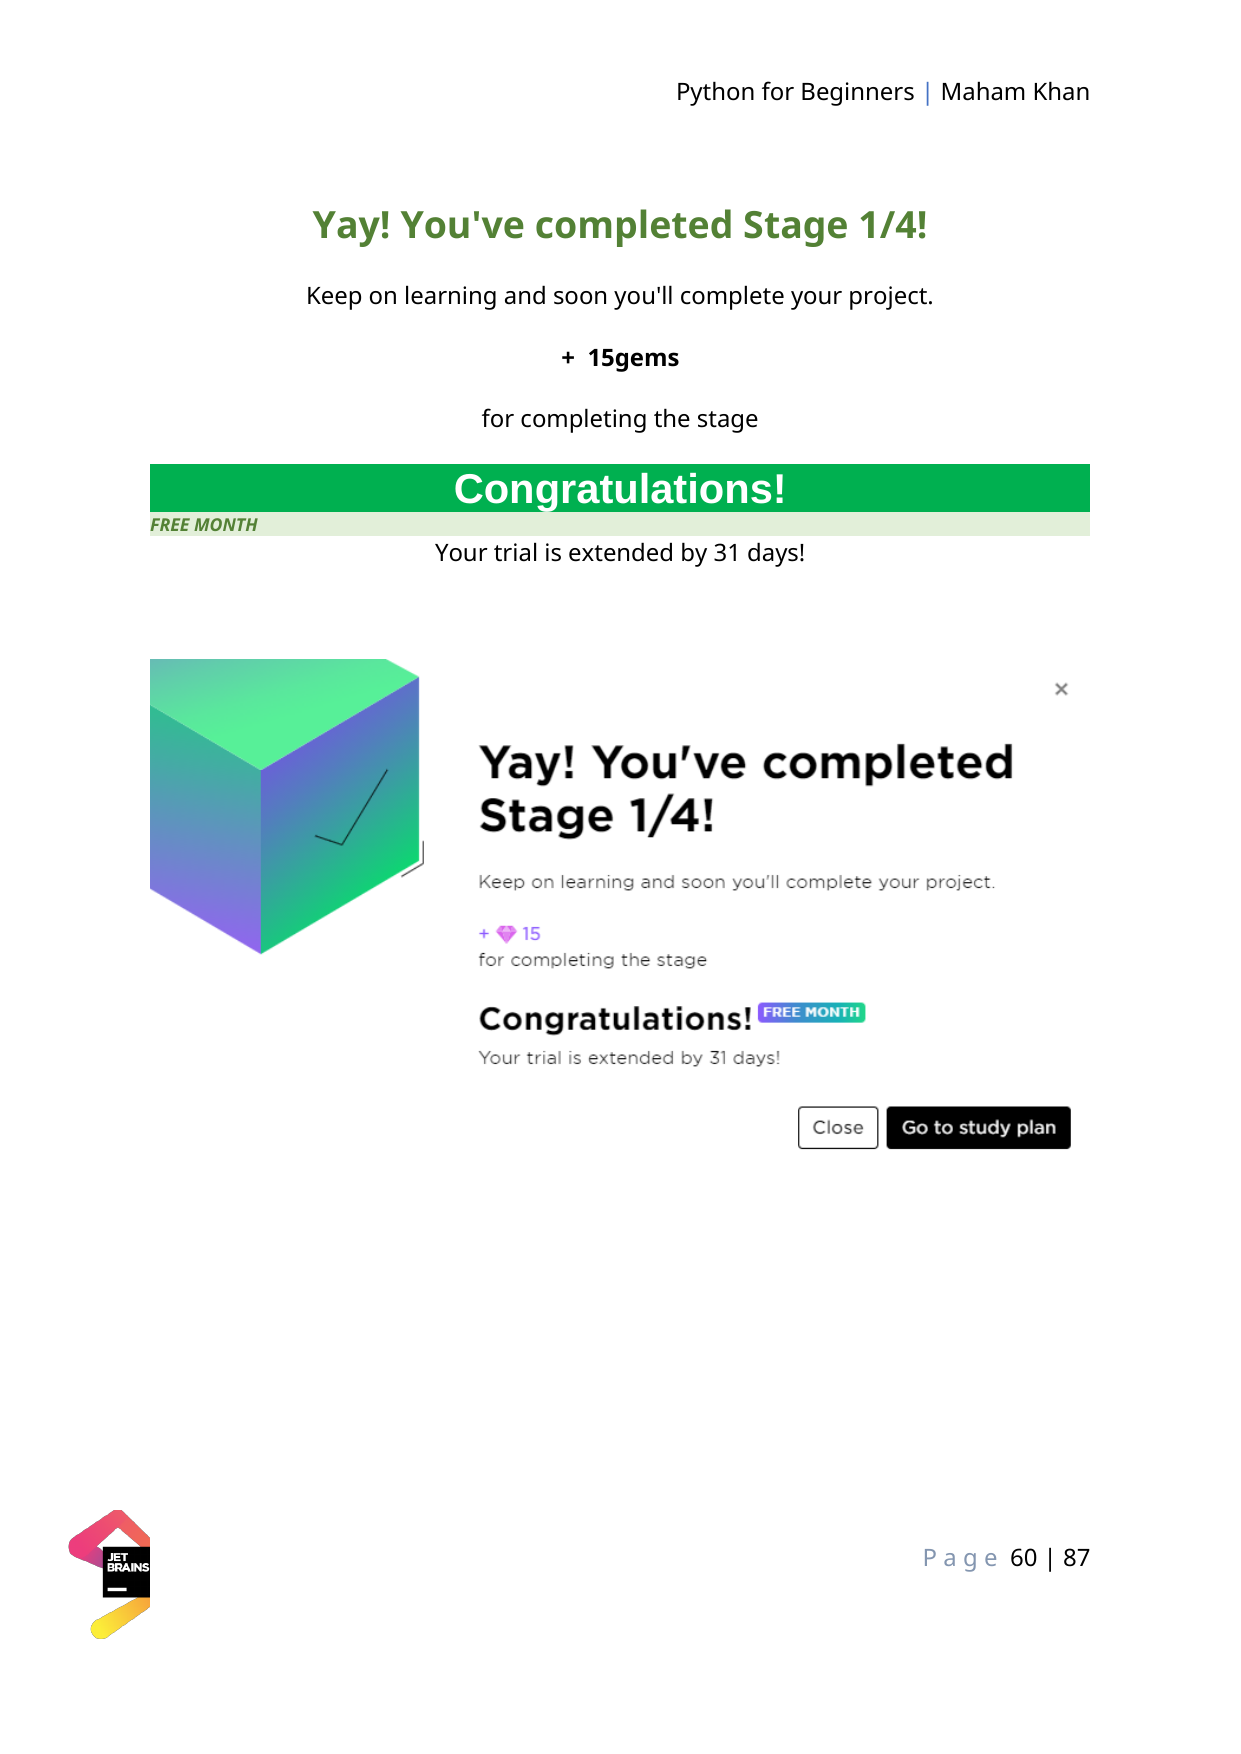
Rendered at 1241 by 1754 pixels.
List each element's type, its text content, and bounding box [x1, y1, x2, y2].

text + 15gems [150, 341, 1090, 373]
text Yay! You've completed Stage 1/4! [150, 198, 1090, 249]
picture [63, 1510, 193, 1639]
text Keep on learning and soon you'll complete your project. [150, 279, 1090, 311]
picture [150, 659, 1078, 1156]
text Your trial is extended by 31 days! [150, 536, 1090, 569]
text for completing the stage [150, 402, 1090, 435]
subtitle FREE MONTH [150, 512, 1090, 536]
subtitle Congratulations! [150, 464, 1090, 512]
